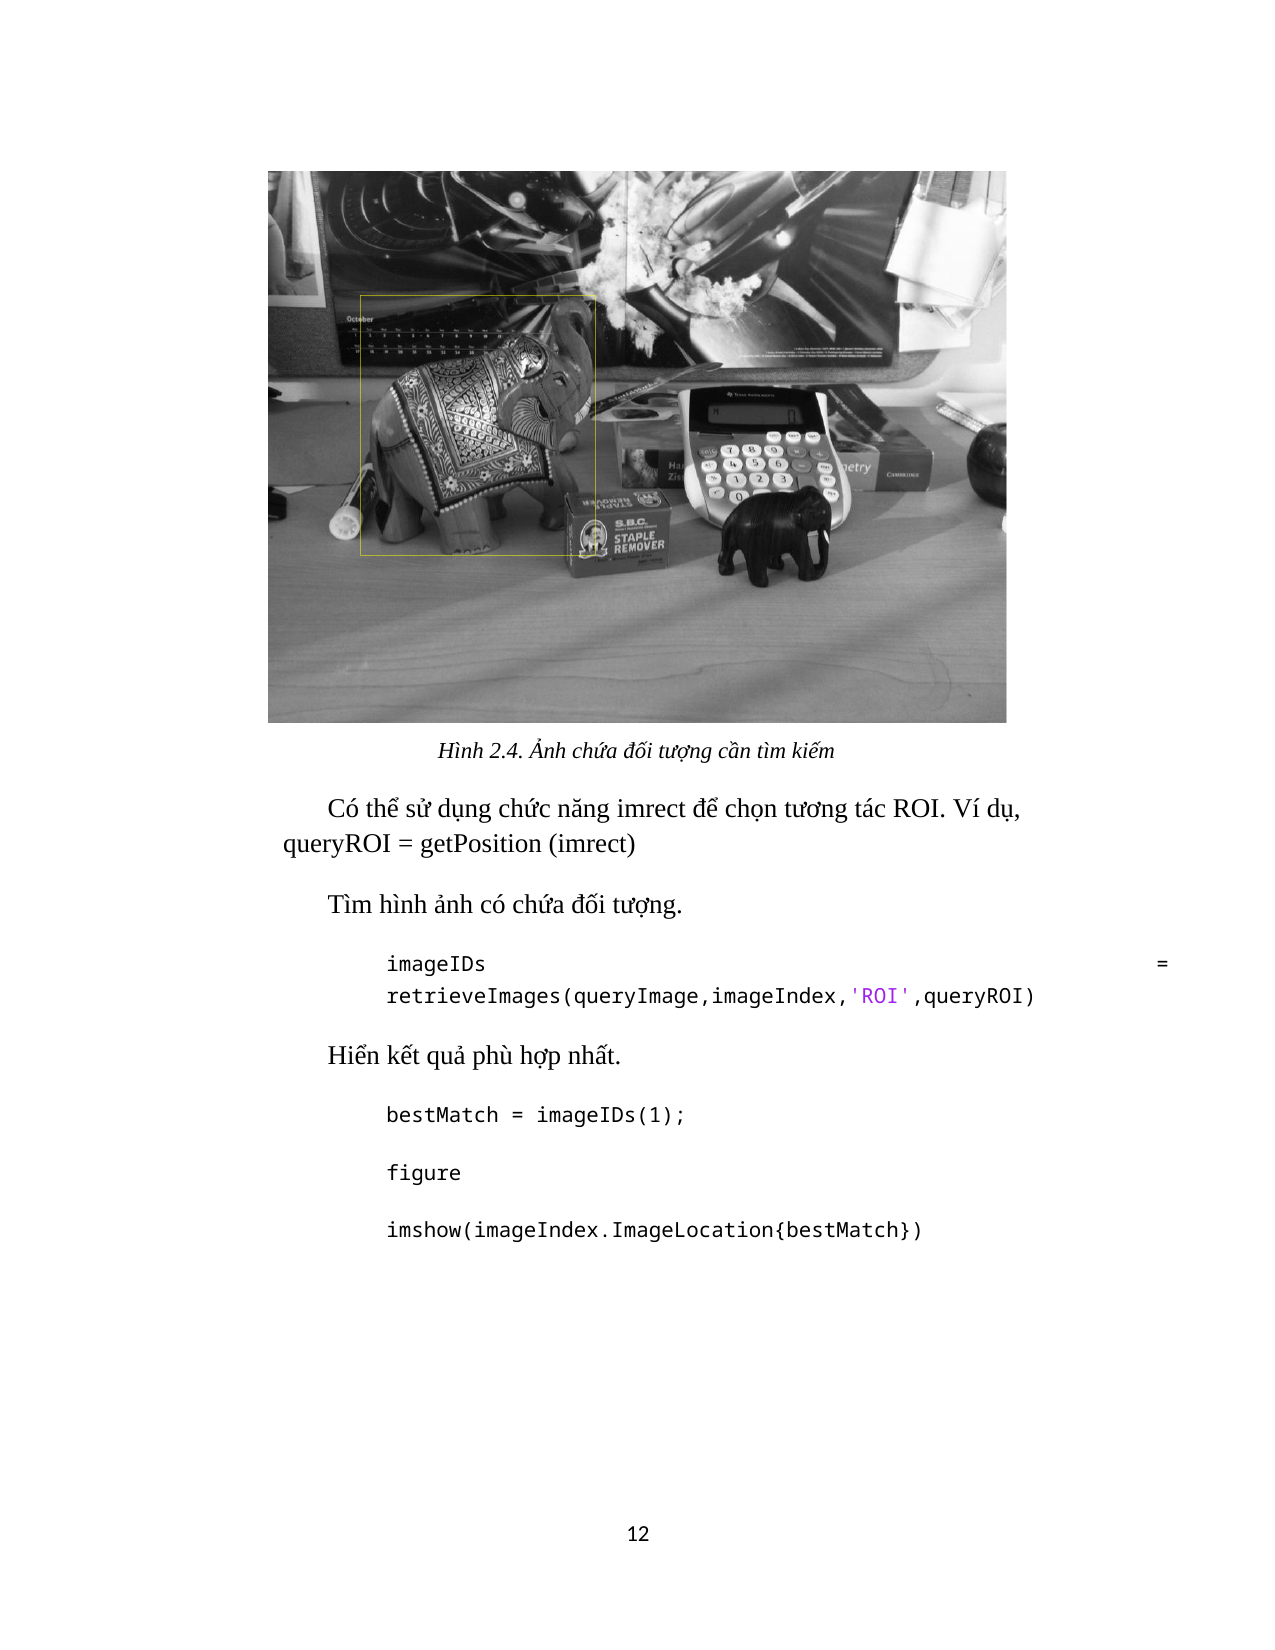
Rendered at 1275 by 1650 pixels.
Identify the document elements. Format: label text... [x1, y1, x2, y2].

text Có thể sử dụng chức năng imrect để chọn tương tác ROI. Ví dụ, queryROI = getPosition (imrect) [283, 792, 1125, 859]
picture [207, 150, 1068, 733]
text Hình 2.4. Ảnh chứa đối tượng cần tìm kiếm [150, 737, 1125, 763]
text figure [386, 1158, 1169, 1186]
text Tìm hình ảnh có chứa đối tượng. [283, 888, 1125, 919]
text Hiển kết quả phù hợp nhất. [283, 1039, 1125, 1070]
text imshow(imageIndex.ImageLocation{bestMatch}) [386, 1215, 1169, 1244]
text bestMatch = imageIDs(1); [386, 1100, 1169, 1128]
text imageIDs = retrieveImages(queryImage,imageIndex,'ROI',queryROI) [386, 949, 1169, 1010]
